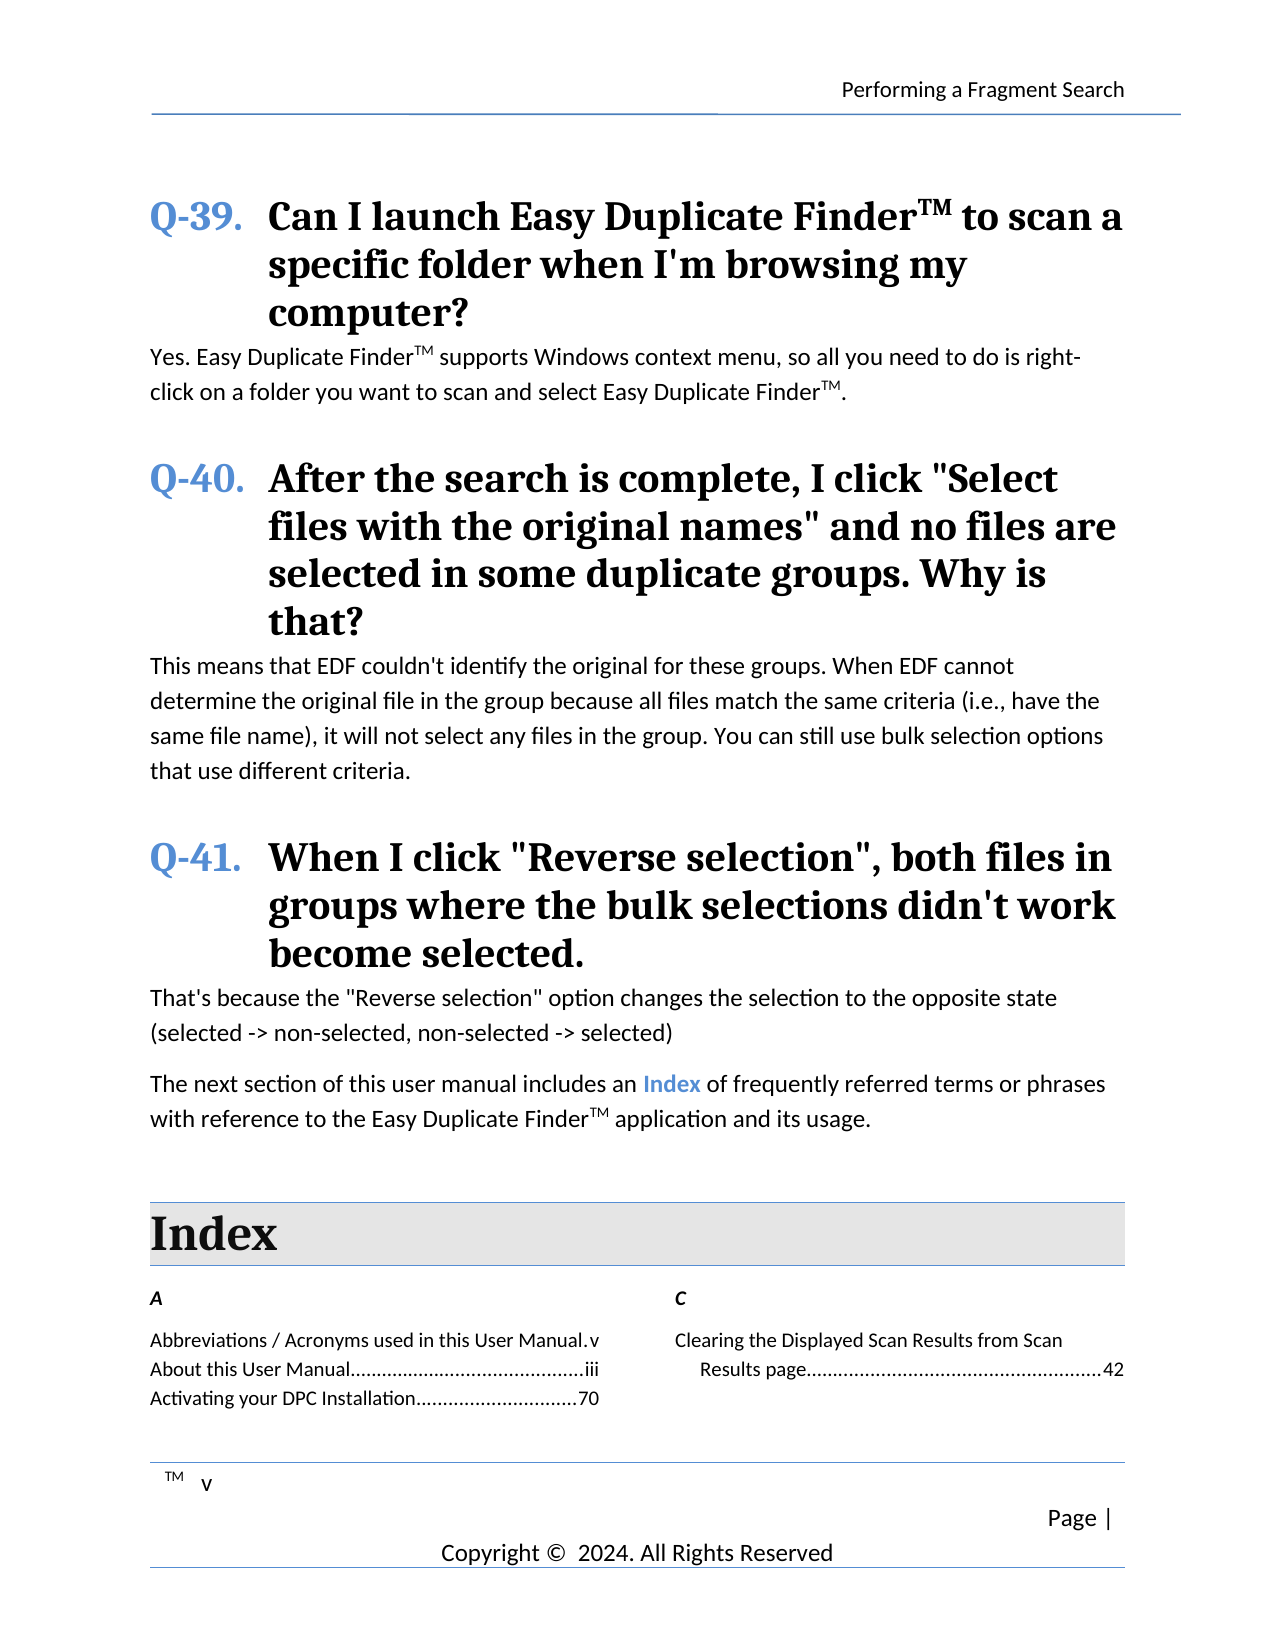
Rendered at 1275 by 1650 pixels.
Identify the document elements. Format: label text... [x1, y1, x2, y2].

text About this User Manual iii [150, 1356, 600, 1382]
text Abbreviations / Acronyms used in this User Manual v [150, 1327, 600, 1352]
text Activating your DPC Installation 70 [150, 1385, 600, 1411]
subtitle A [150, 1285, 600, 1311]
text The next section of this user manual includes an Index of frequently referred terms or phrases with reference to the Easy Duplicate FinderTM application and its usage. [150, 1069, 1125, 1134]
text That's because the "Reverse selection" option changes the selection to the opposite state (selected -> non-selected, non-selected -> selected) [150, 982, 1125, 1047]
text This means that EDF couldn't identify the original for these groups. When EDF cannot determine the original file in the group because all files match the same criteria (i.e., have the same file name), it will not select any files in the group. You can still use bulk selection options that use different criteria. [150, 650, 1125, 786]
subtitle C [675, 1285, 1125, 1311]
text Yes. Easy Duplicate FinderTM supports Windows context menu, so all you need to do is right-click on a folder you want to scan and select Easy Duplicate FinderTM. [150, 341, 1125, 407]
text When I click "Reverse selection", both files in groups where the bulk selections didn't work become selected. [150, 834, 1125, 977]
text Clearing the Displayed Scan Results from Scan Results page 42 [675, 1327, 1125, 1382]
text Can I launch Easy Duplicate FinderTM to scan a specific folder when I'm browsing my computer? [150, 193, 1125, 337]
text Index [150, 1203, 1125, 1265]
text After the search is complete, I click "Select files with the original names" and no files are selected in some duplicate groups. Why is that? [150, 454, 1125, 646]
